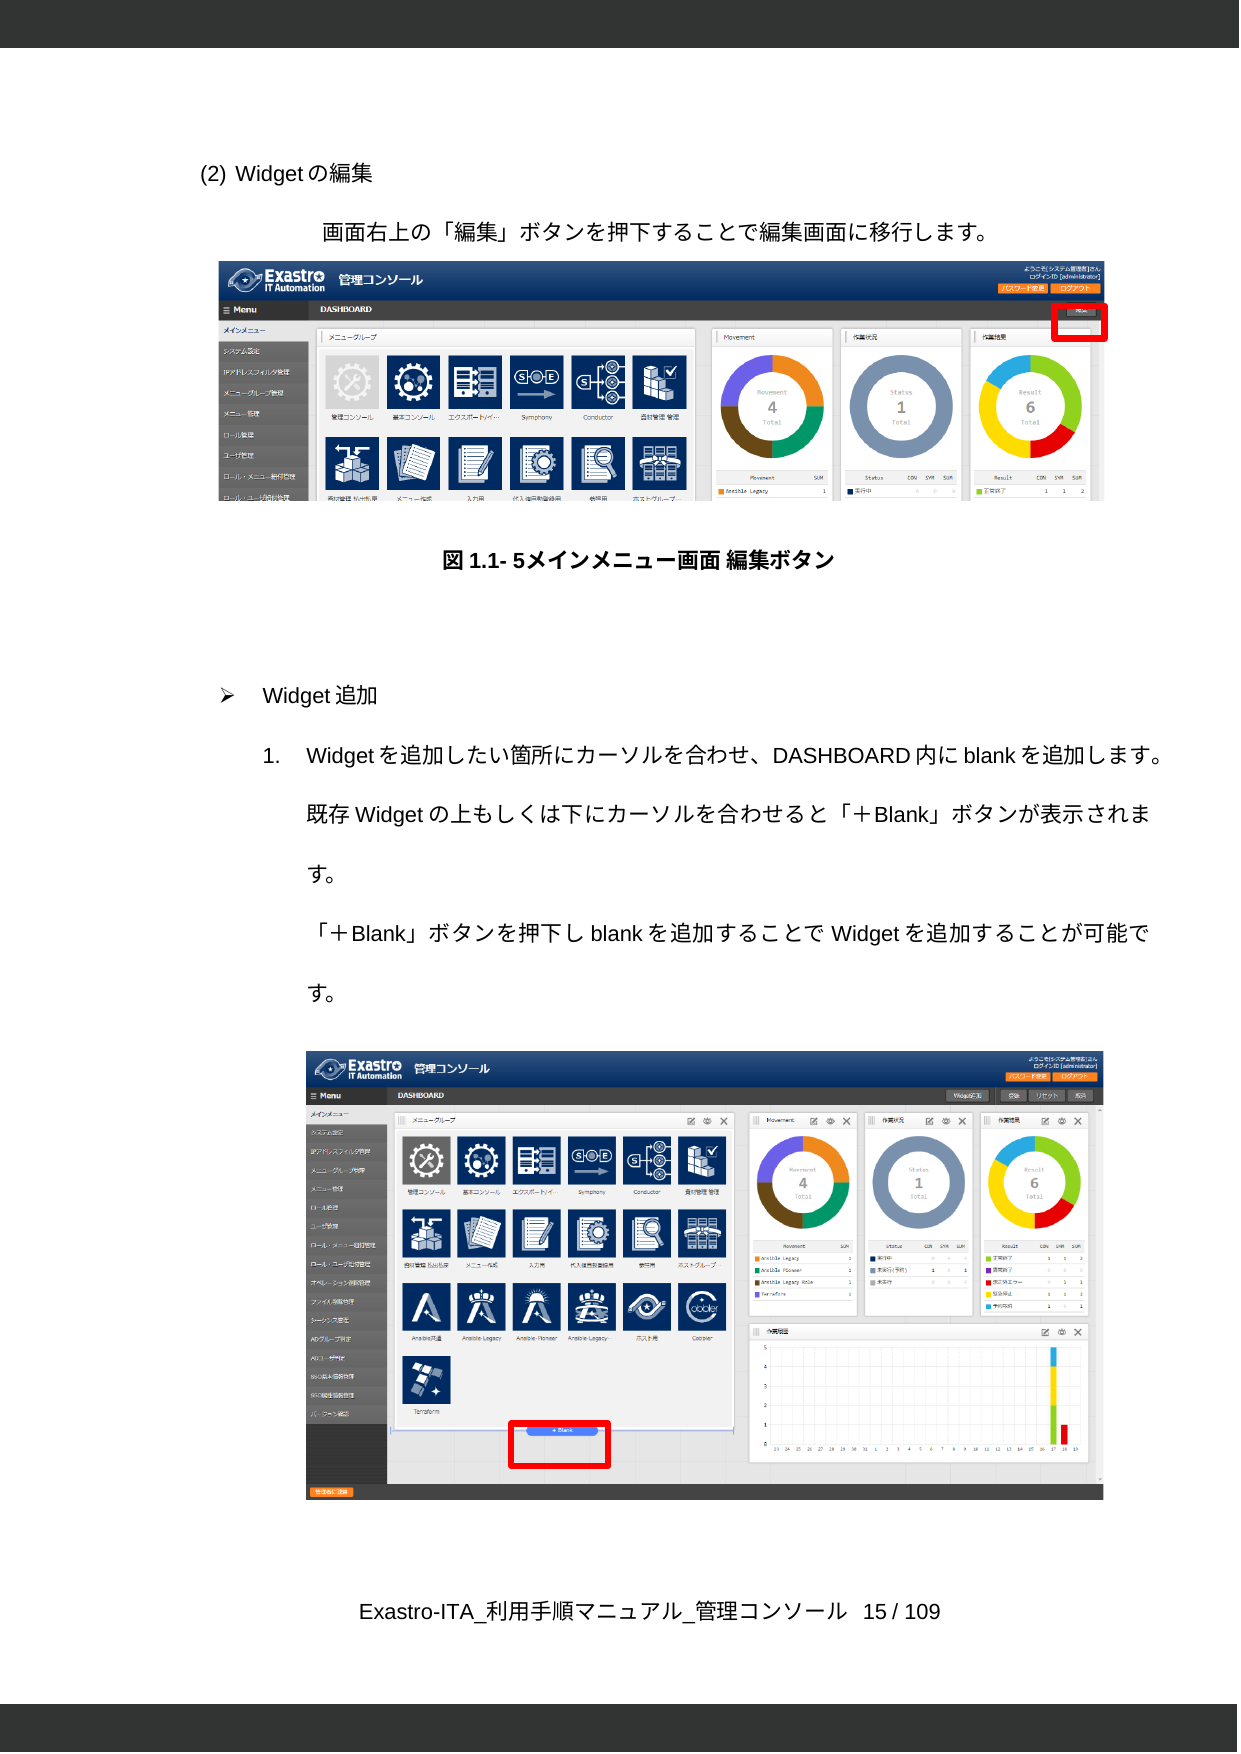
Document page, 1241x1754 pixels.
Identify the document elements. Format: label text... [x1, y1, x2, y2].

picture [306, 1051, 1104, 1500]
subtitle Widgetの編集 [200, 142, 1152, 201]
text 画面右上の「編集」ボタンを押下することで編集画面に移行します。 [218, 201, 1152, 261]
picture [218, 261, 1105, 501]
text 図 1.1- 5メインメニュー画面 編集ボタン [148, 529, 1130, 589]
list Widget追加 [218, 664, 1152, 724]
text 既存Widgetの上もしくは下にカーソルを合わせると「＋Blank」ボタンが表示されます。 「＋Blank」ボタンを押下しblankを追加することでWidgetを追加することが可能です。 [306, 783, 1152, 1022]
picture [0, 1704, 1237, 1752]
picture [1058, 309, 1101, 335]
list Widgetを追加したい箇所にカーソルを合わせ、DASHBOARD内にblankを追加します。 [262, 724, 1152, 783]
picture [0, 0, 1239, 48]
